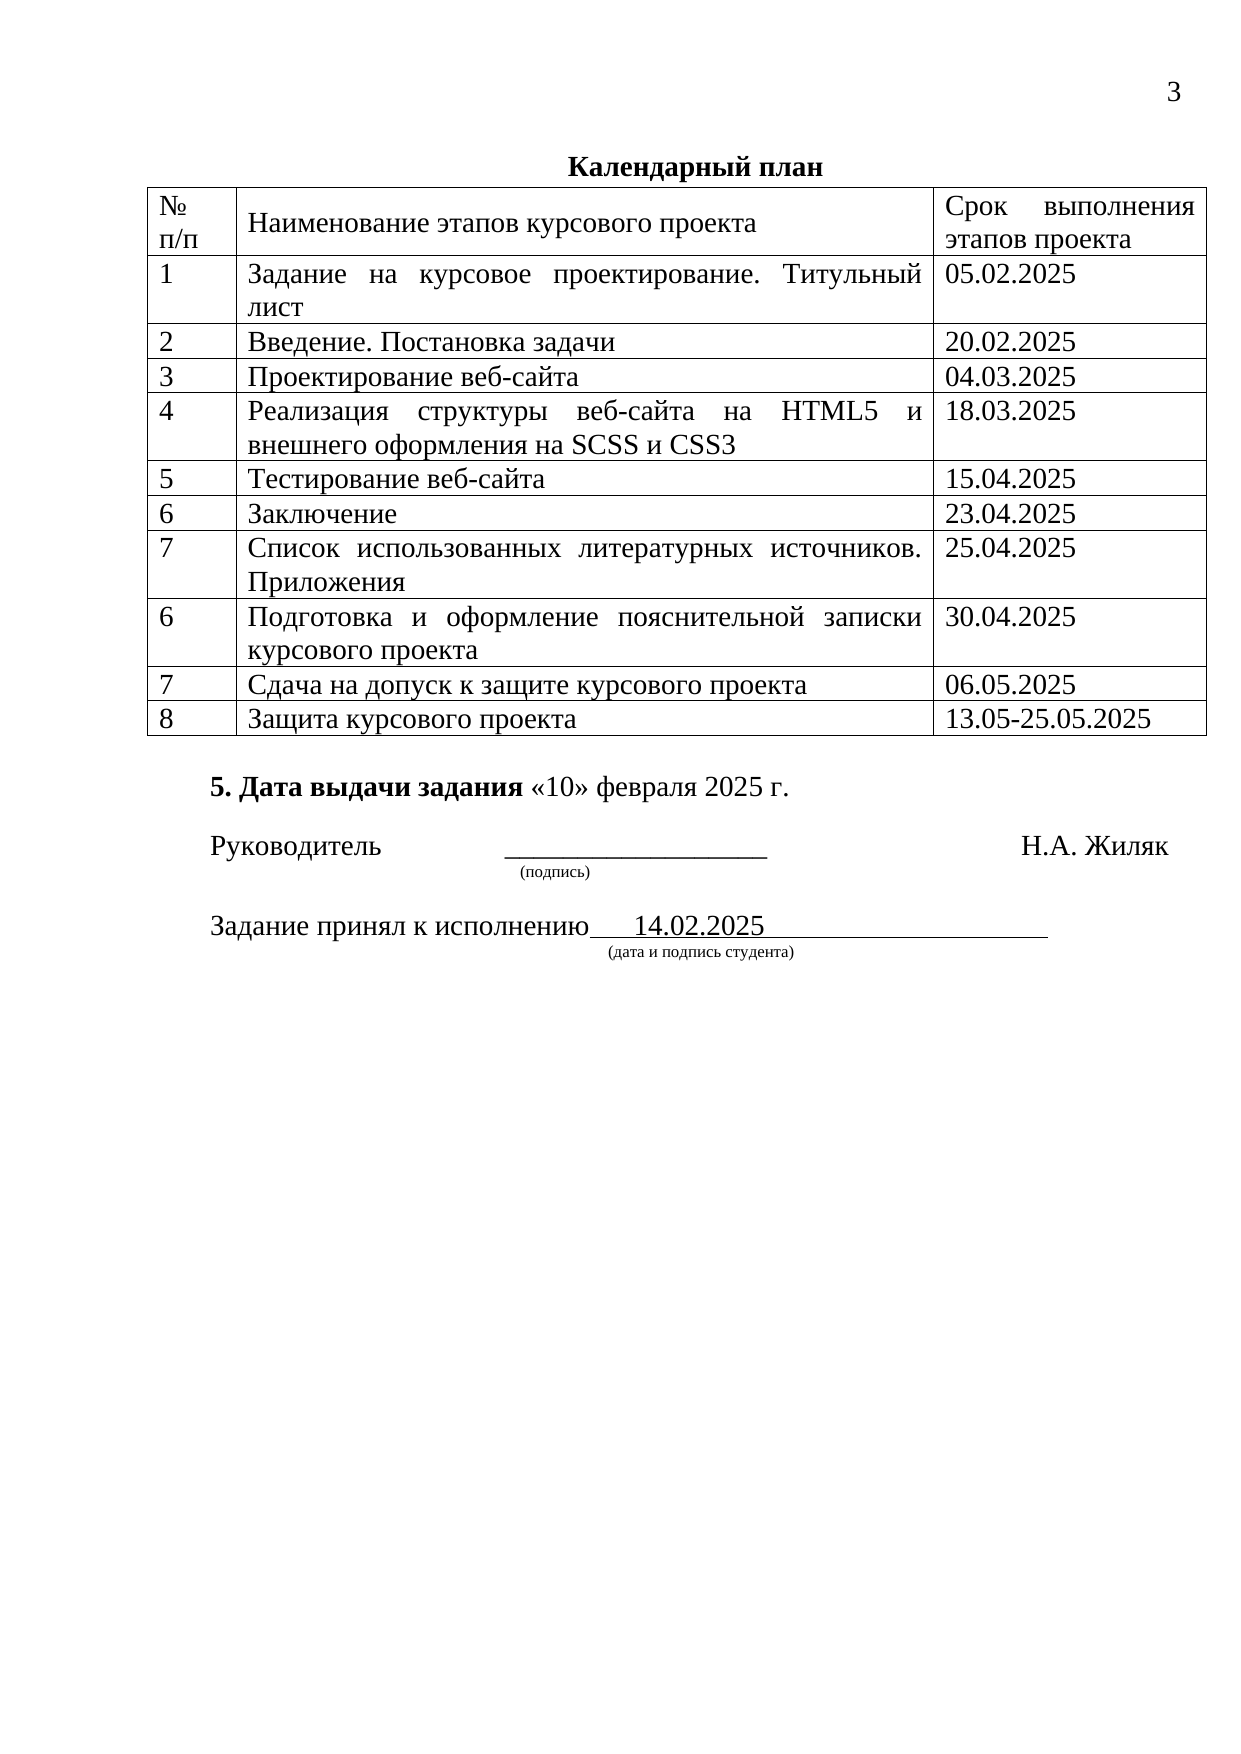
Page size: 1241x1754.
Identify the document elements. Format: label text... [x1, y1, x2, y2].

table_cell 4 [148, 393, 236, 460]
text Руководитель __________________ Н.А. Жиляк [136, 828, 1181, 862]
table_cell Подготовка и оформление пояснительной записки курсового проекта [237, 599, 933, 666]
subtitle Календарный план [136, 149, 1181, 183]
table_cell 20.02.2025 [934, 324, 1206, 358]
table_cell Список использованных литературных источников. Приложения [237, 531, 933, 598]
table_cell 23.04.2025 [934, 496, 1206, 529]
table_cell 18.03.2025 [934, 393, 1206, 460]
text (дата и подпись студента) [534, 941, 1181, 975]
table_cell 2 [148, 324, 236, 358]
table_cell 7 [148, 667, 236, 700]
table_header № п/п [148, 188, 236, 255]
table_cell 25.04.2025 [934, 531, 1206, 598]
table_cell Введение. Постановка задачи [237, 324, 933, 358]
text Задание принял к исполнению 14.02.2025 [136, 908, 1181, 941]
table_cell Заключение [237, 496, 933, 529]
table_cell Задание на курсовое проектирование. Титульный лист [237, 256, 933, 323]
table_cell 04.03.2025 [934, 359, 1206, 392]
table_cell 13.05-25.05.2025 [934, 701, 1206, 735]
table_cell 30.04.2025 [934, 599, 1206, 666]
table_cell 6 [148, 496, 236, 529]
table_cell Тестирование веб-сайта [237, 461, 933, 495]
table_cell 15.04.2025 [934, 461, 1206, 495]
text 5. Дата выдачи задания «10» февраля 2025 г. [136, 769, 1181, 803]
table_header Срок выполнения этапов проекта [934, 188, 1206, 255]
table_cell Сдача на допуск к защите курсового проекта [237, 667, 933, 700]
text (подпись) [357, 862, 1181, 895]
table_cell 06.05.2025 [934, 667, 1206, 700]
table_cell 05.02.2025 [934, 256, 1206, 323]
table_header Наименование этапов курсового проекта [237, 188, 933, 255]
table_cell 1 [148, 256, 236, 323]
table_cell Проектирование веб-сайта [237, 359, 933, 392]
table_cell Реализация структуры веб-сайта на HTML5 и внешнего оформления на SCSS и СSS3 [237, 393, 933, 460]
table_cell 8 [148, 701, 236, 735]
table_cell 3 [148, 359, 236, 392]
table_cell Защита курсового проекта [237, 701, 933, 735]
table_cell 5 [148, 461, 236, 495]
table_cell 7 [148, 531, 236, 598]
table_cell 6 [148, 599, 236, 666]
